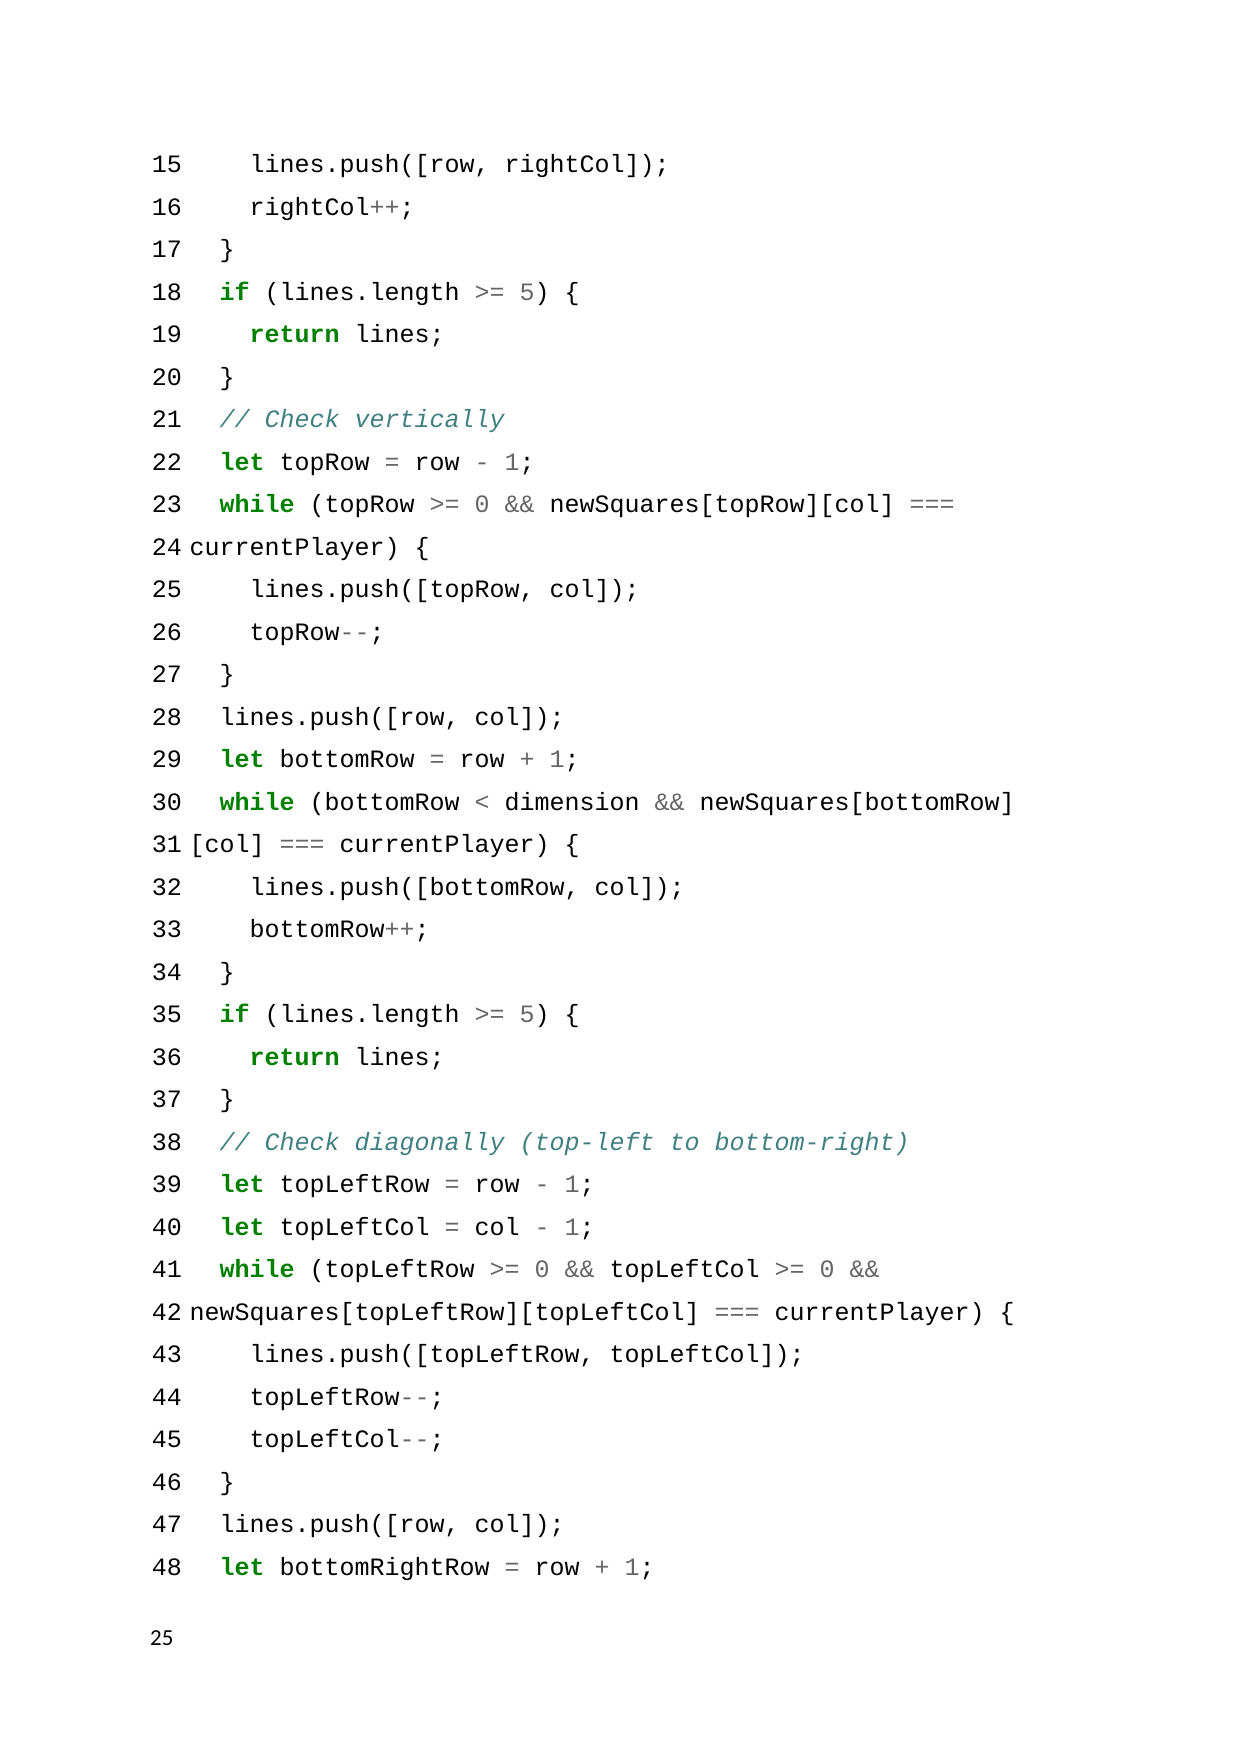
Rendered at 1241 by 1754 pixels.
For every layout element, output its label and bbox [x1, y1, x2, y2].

table_header [188, 150, 1091, 1596]
table_header [150, 150, 188, 1596]
